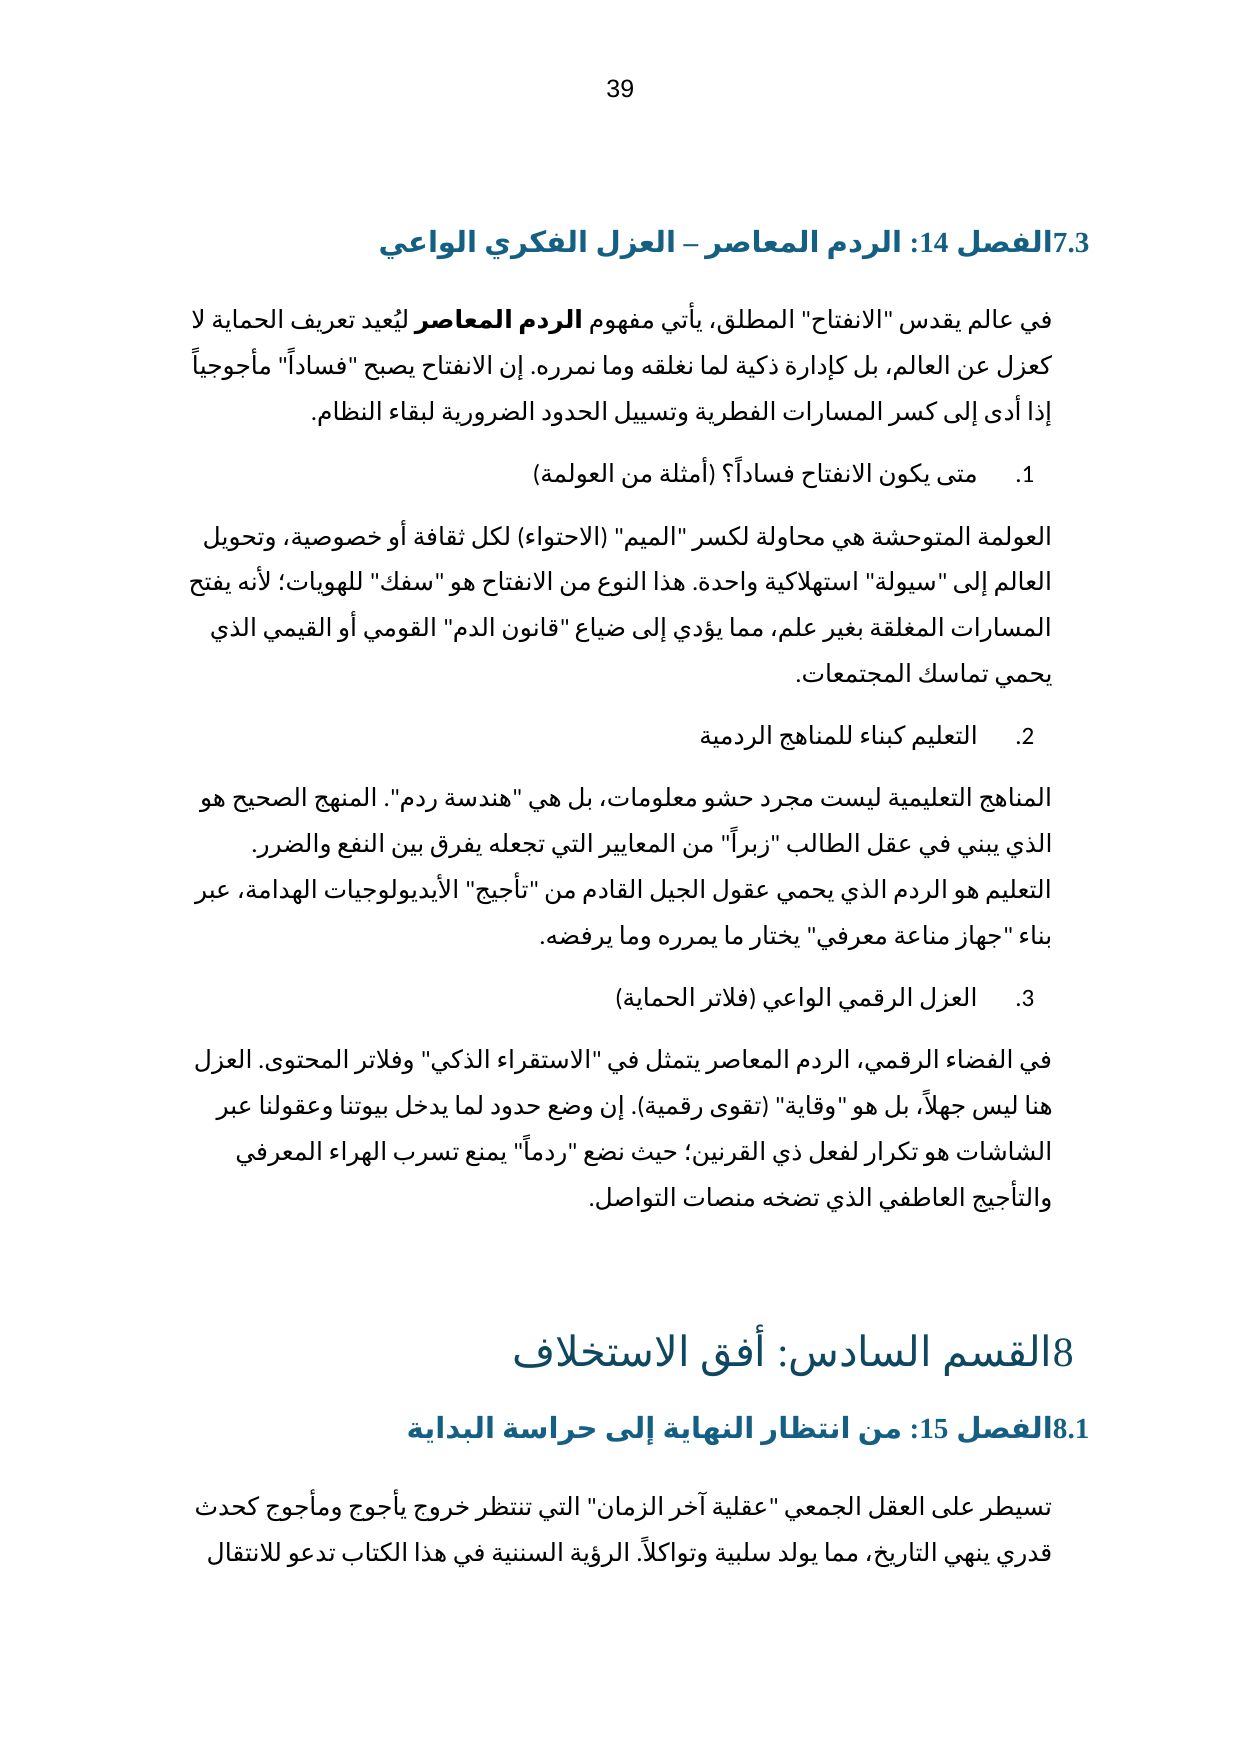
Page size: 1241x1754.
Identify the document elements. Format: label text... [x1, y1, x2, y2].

list العزل الرقمي الواعي (فلاتر الحماية) [187, 982, 1015, 1013]
list التعليم كبناء للمناهج الردمية [187, 720, 1015, 751]
text في الفضاء الرقمي، الردم المعاصر يتمثل في "الاستقراء الذكي" وفلاتر المحتوى. العزل هنا ليس جهلاً، بل هو "وقاية" (تقوى رقمية). إن وضع حدود لما يدخل بيوتنا وعقولنا عبر الشاشات هو تكرار لفعل ذي القرنين؛ حيث نضع "ردماً" يمنع تسرب الهراء المعرفي والتأجيج العاطفي الذي تضخه منصات التواصل. [187, 1044, 1053, 1212]
text المناهج التعليمية ليست مجرد حشو معلومات، بل هي "هندسة ردم". المنهج الصحيح هو الذي يبني في عقل الطالب "زبراً" من المعايير التي تجعله يفرق بين النفع والضرر. التعليم هو الردم الذي يحمي عقول الجيل القادم من "تأجيج" الأيديولوجيات الهدامة، عبر بناء "جهاز مناعة معرفي" يختار ما يمرره وما يرفضه. [187, 783, 1053, 950]
subtitle الفصل 14: الردم المعاصر – العزل الفكري الواعي [187, 225, 1053, 258]
list متى يكون الانفتاح فساداً؟ (أمثلة من العولمة) [187, 458, 1015, 489]
text العولمة المتوحشة هي محاولة لكسر "الميم" (الاحتواء) لكل ثقافة أو خصوصية، وتحويل العالم إلى "سيولة" استهلاكية واحدة. هذا النوع من الانفتاح هو "سفك" للهويات؛ لأنه يفتح المسارات المغلقة بغير علم، مما يؤدي إلى ضياع "قانون الدم" القومي أو القيمي الذي يحمي تماسك المجتمعات. [187, 521, 1053, 688]
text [187, 1491, 1053, 1567]
subtitle القسم السادس: أفق الاستخلاف [187, 1327, 1053, 1375]
text في عالم يقدس "الانفتاح" المطلق، يأتي مفهوم الردم المعاصر ليُعيد تعريف الحماية لا كعزل عن العالم، بل كإدارة ذكية لما نغلقه وما نمرره. إن الانفتاح يصبح "فساداً" مأجوجياً إذا أدى إلى كسر المسارات الفطرية وتسييل الحدود الضرورية لبقاء النظام. [187, 304, 1053, 426]
subtitle الفصل 15: من انتظار النهاية إلى حراسة البداية [187, 1412, 1053, 1445]
